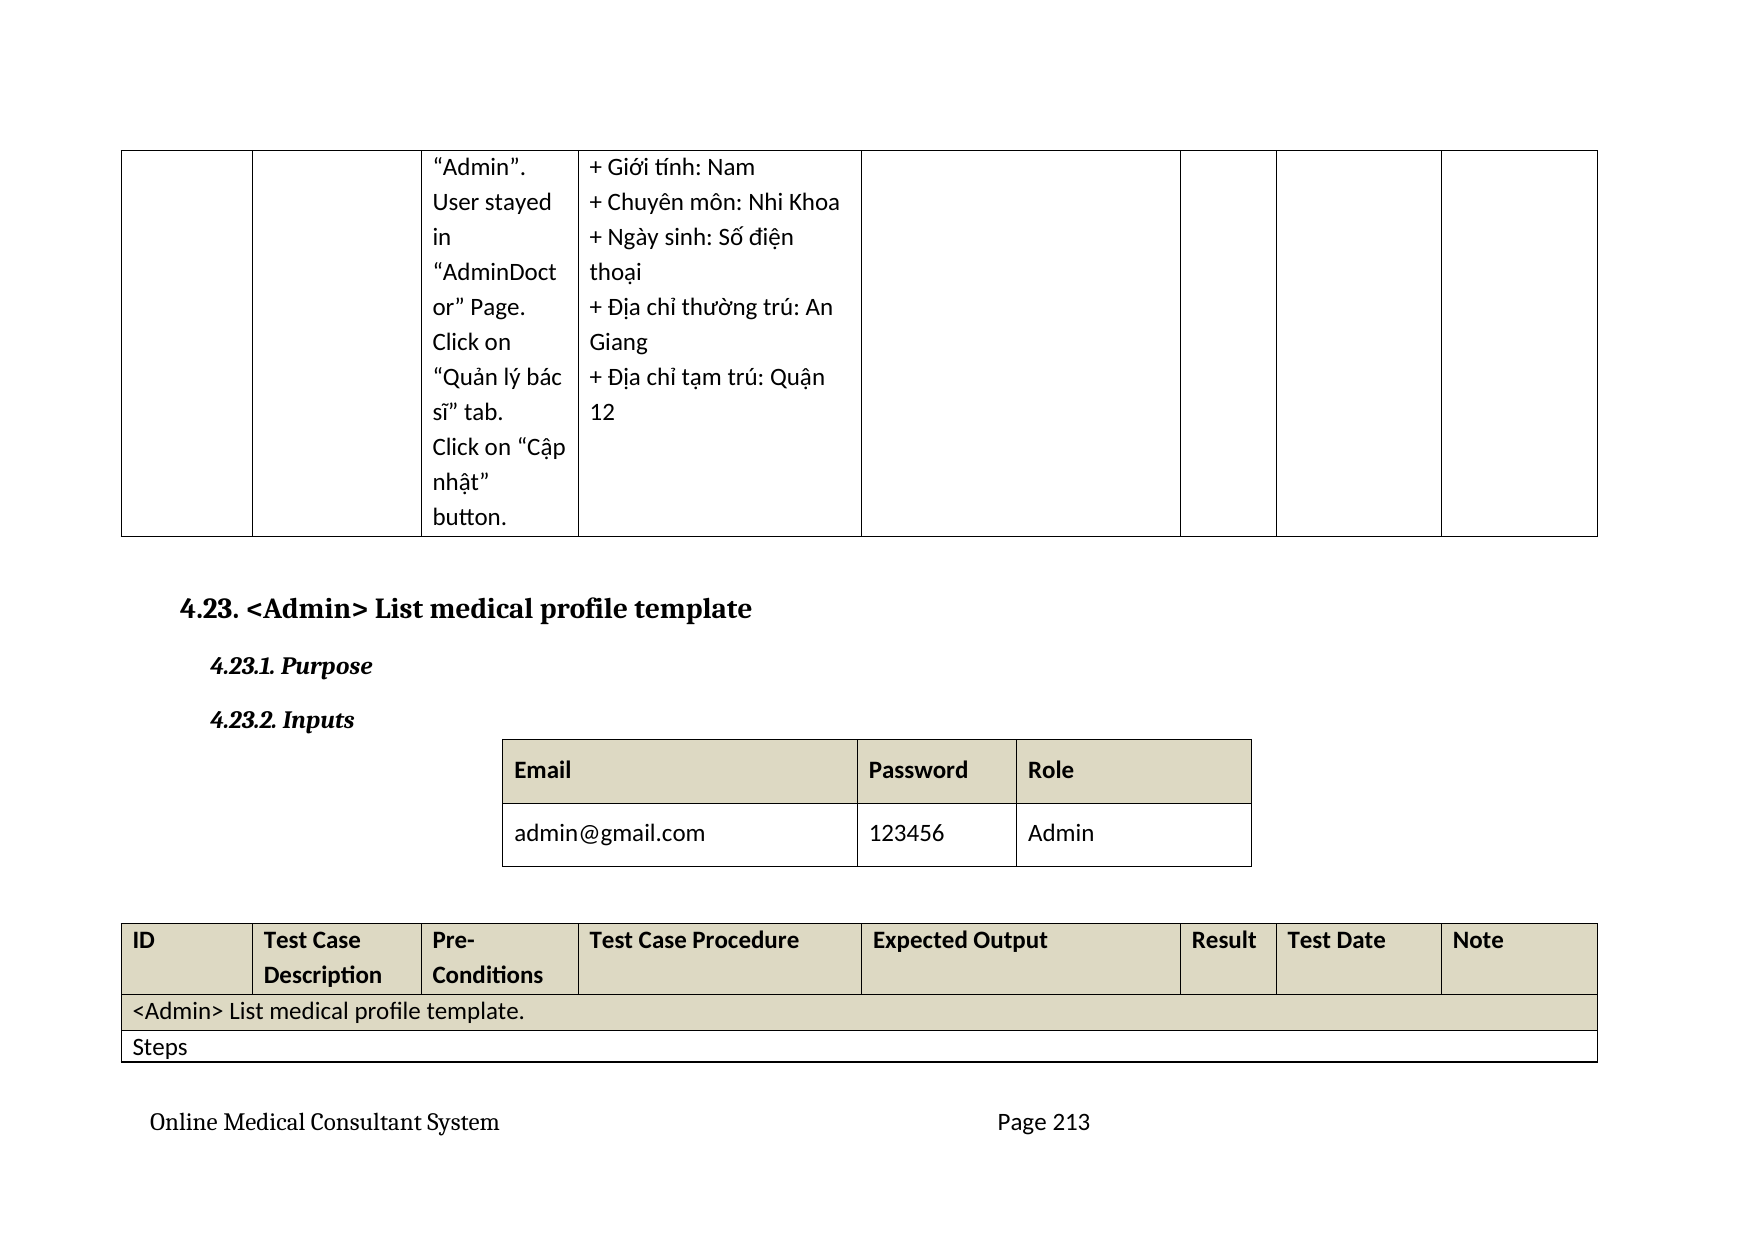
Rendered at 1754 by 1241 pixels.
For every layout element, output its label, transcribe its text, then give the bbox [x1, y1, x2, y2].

subtitle <Admin> List medical profile template [180, 593, 1604, 626]
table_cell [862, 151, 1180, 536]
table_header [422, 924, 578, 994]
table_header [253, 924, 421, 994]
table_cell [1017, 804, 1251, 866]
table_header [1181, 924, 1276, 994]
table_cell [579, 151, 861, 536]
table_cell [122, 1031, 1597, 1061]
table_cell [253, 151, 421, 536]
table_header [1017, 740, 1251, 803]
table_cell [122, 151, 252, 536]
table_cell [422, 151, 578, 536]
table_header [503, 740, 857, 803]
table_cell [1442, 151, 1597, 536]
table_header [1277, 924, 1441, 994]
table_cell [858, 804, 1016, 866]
subtitle Purpose [210, 652, 1604, 681]
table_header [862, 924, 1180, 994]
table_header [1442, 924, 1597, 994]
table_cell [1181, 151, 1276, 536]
subtitle Inputs [210, 706, 1604, 735]
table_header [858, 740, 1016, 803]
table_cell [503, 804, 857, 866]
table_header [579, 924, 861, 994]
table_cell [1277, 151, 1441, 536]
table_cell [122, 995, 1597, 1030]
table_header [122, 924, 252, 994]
